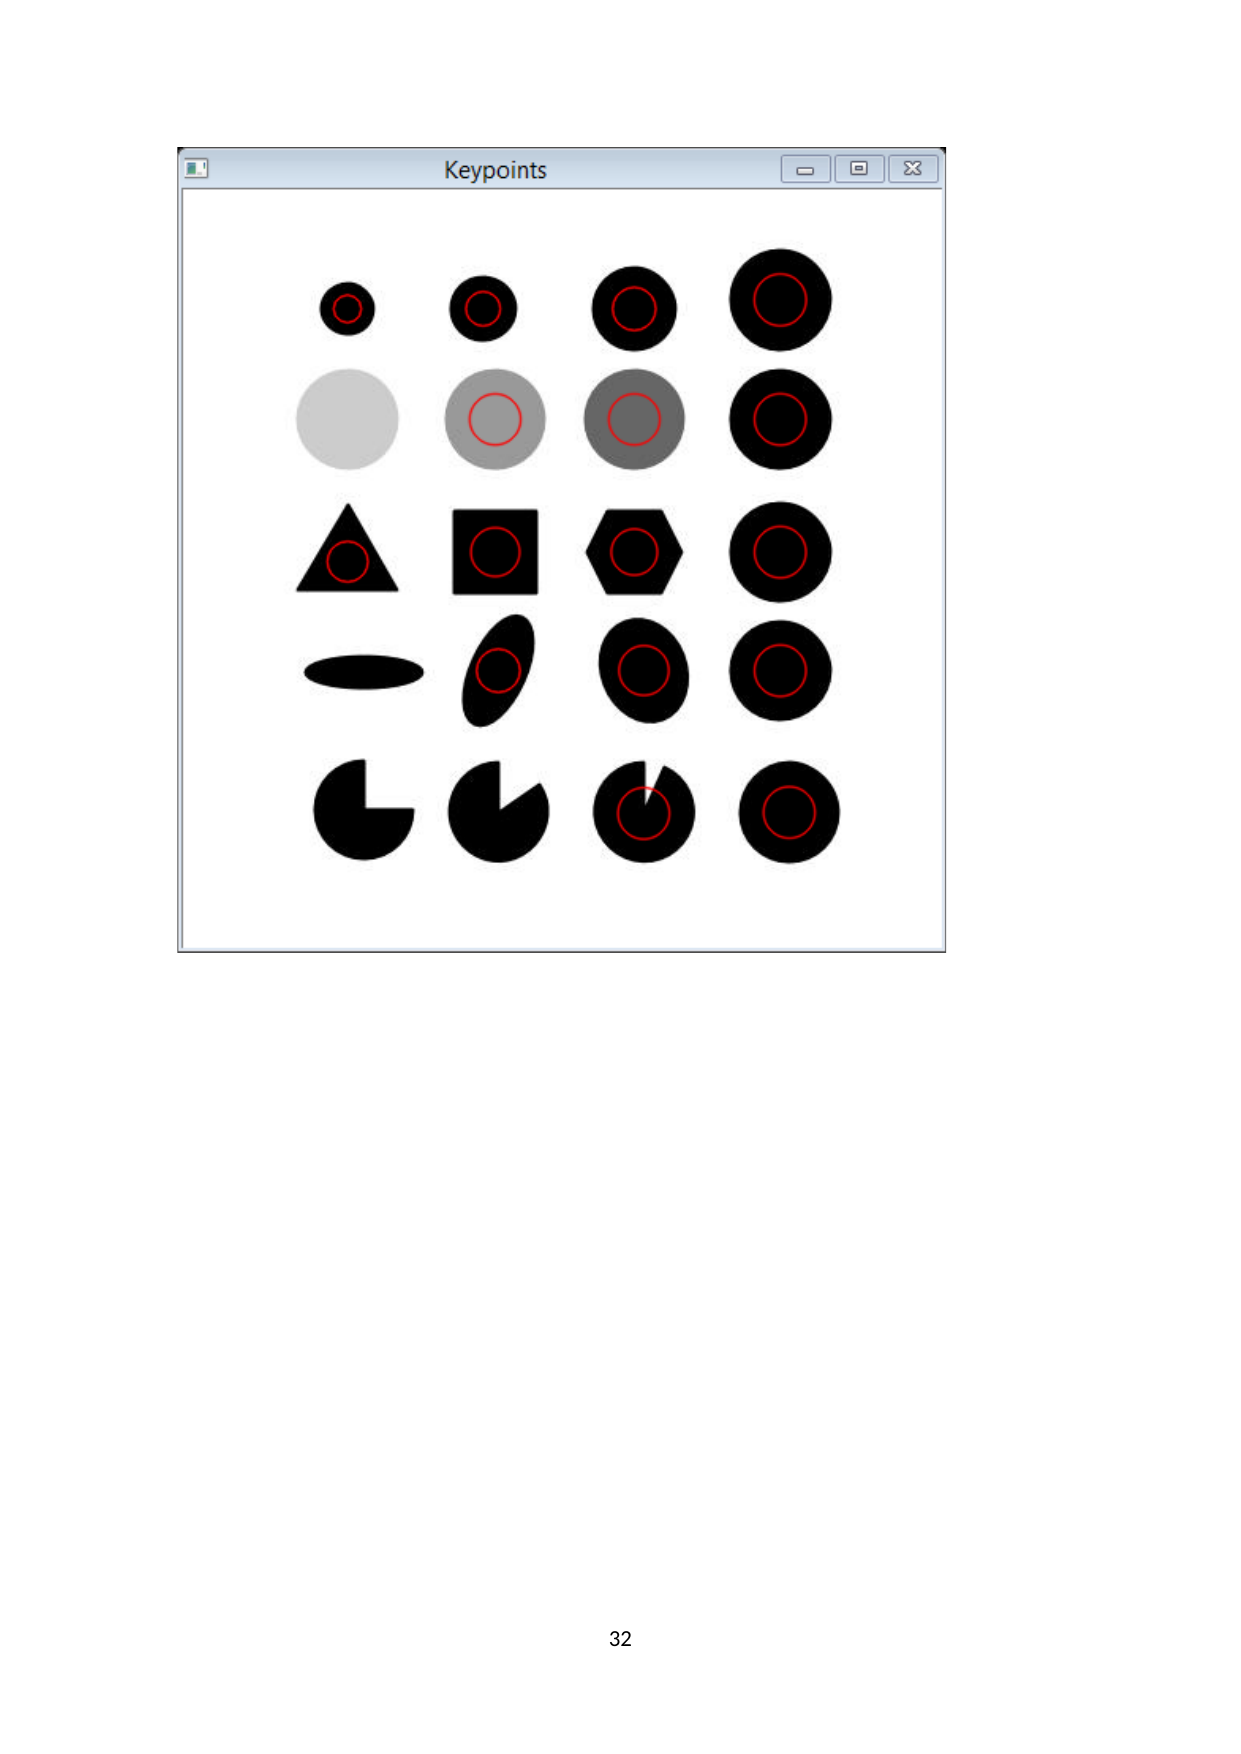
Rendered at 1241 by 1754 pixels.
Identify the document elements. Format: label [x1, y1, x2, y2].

picture [177, 147, 947, 953]
